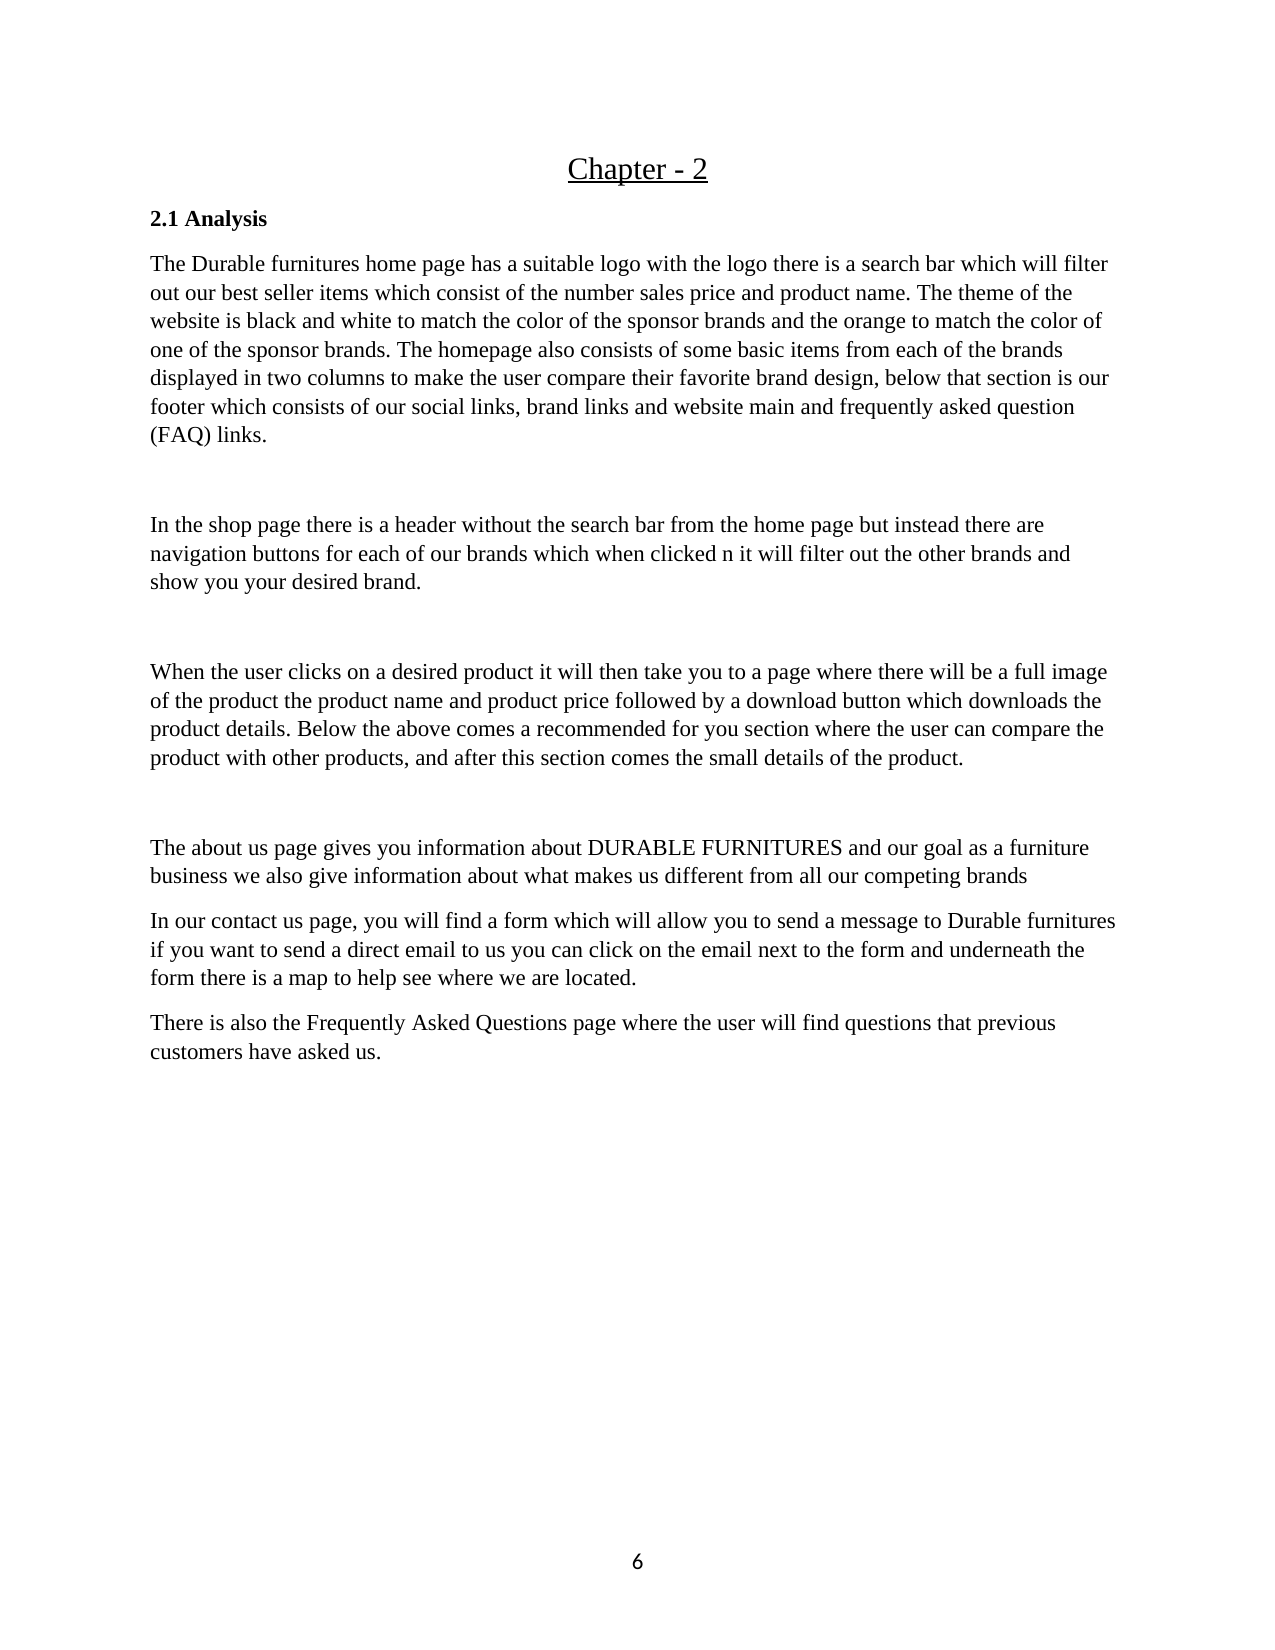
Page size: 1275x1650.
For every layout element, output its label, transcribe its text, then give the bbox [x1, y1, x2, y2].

text Chapter - 2 [150, 150, 1125, 186]
text The Durable furnitures home page has a suitable logo with the logo there is a search bar which will filter out our best seller items which consist of the number sales price and product name. The theme of the website is black and white to match the color of the sponsor brands and the orange to match the color of one of the sponsor brands. The homepage also consists of some basic items from each of the brands displayed in two columns to make the user compare their favorite brand design, below that section is our footer which consists of our social links, brand links and website main and frequently asked question (FAQ) links. [150, 251, 1125, 447]
text 2.1 Analysis [150, 205, 1125, 232]
text In the shop page there is a header without the search bar from the home page but instead there are navigation buttons for each of our brands which when clicked n it will filter out the other brands and show you your desired brand. [150, 511, 1125, 594]
text In our contact us page, you will find a form which will allow you to send a message to Durable furnitures if you want to send a direct email to us you can click on the email next to the form and underneath the form there is a map to help see where we are located. [150, 907, 1125, 991]
text There is also the Frequently Asked Questions page where the user will find questions that previous customers have asked us. [150, 1009, 1125, 1064]
text The about us page gives you information about DURABLE FURNITURES and our goal as a furniture business we also give information about what makes us different from all our competing brands [150, 834, 1125, 889]
text When the user clicks on a desired product it will then take you to a page where there will be a full image of the product the product name and product price followed by a download button which downloads the product details. Below the above comes a recommended for you section where the user can compare the product with other products, and after this section comes the small details of the product. [150, 658, 1125, 770]
